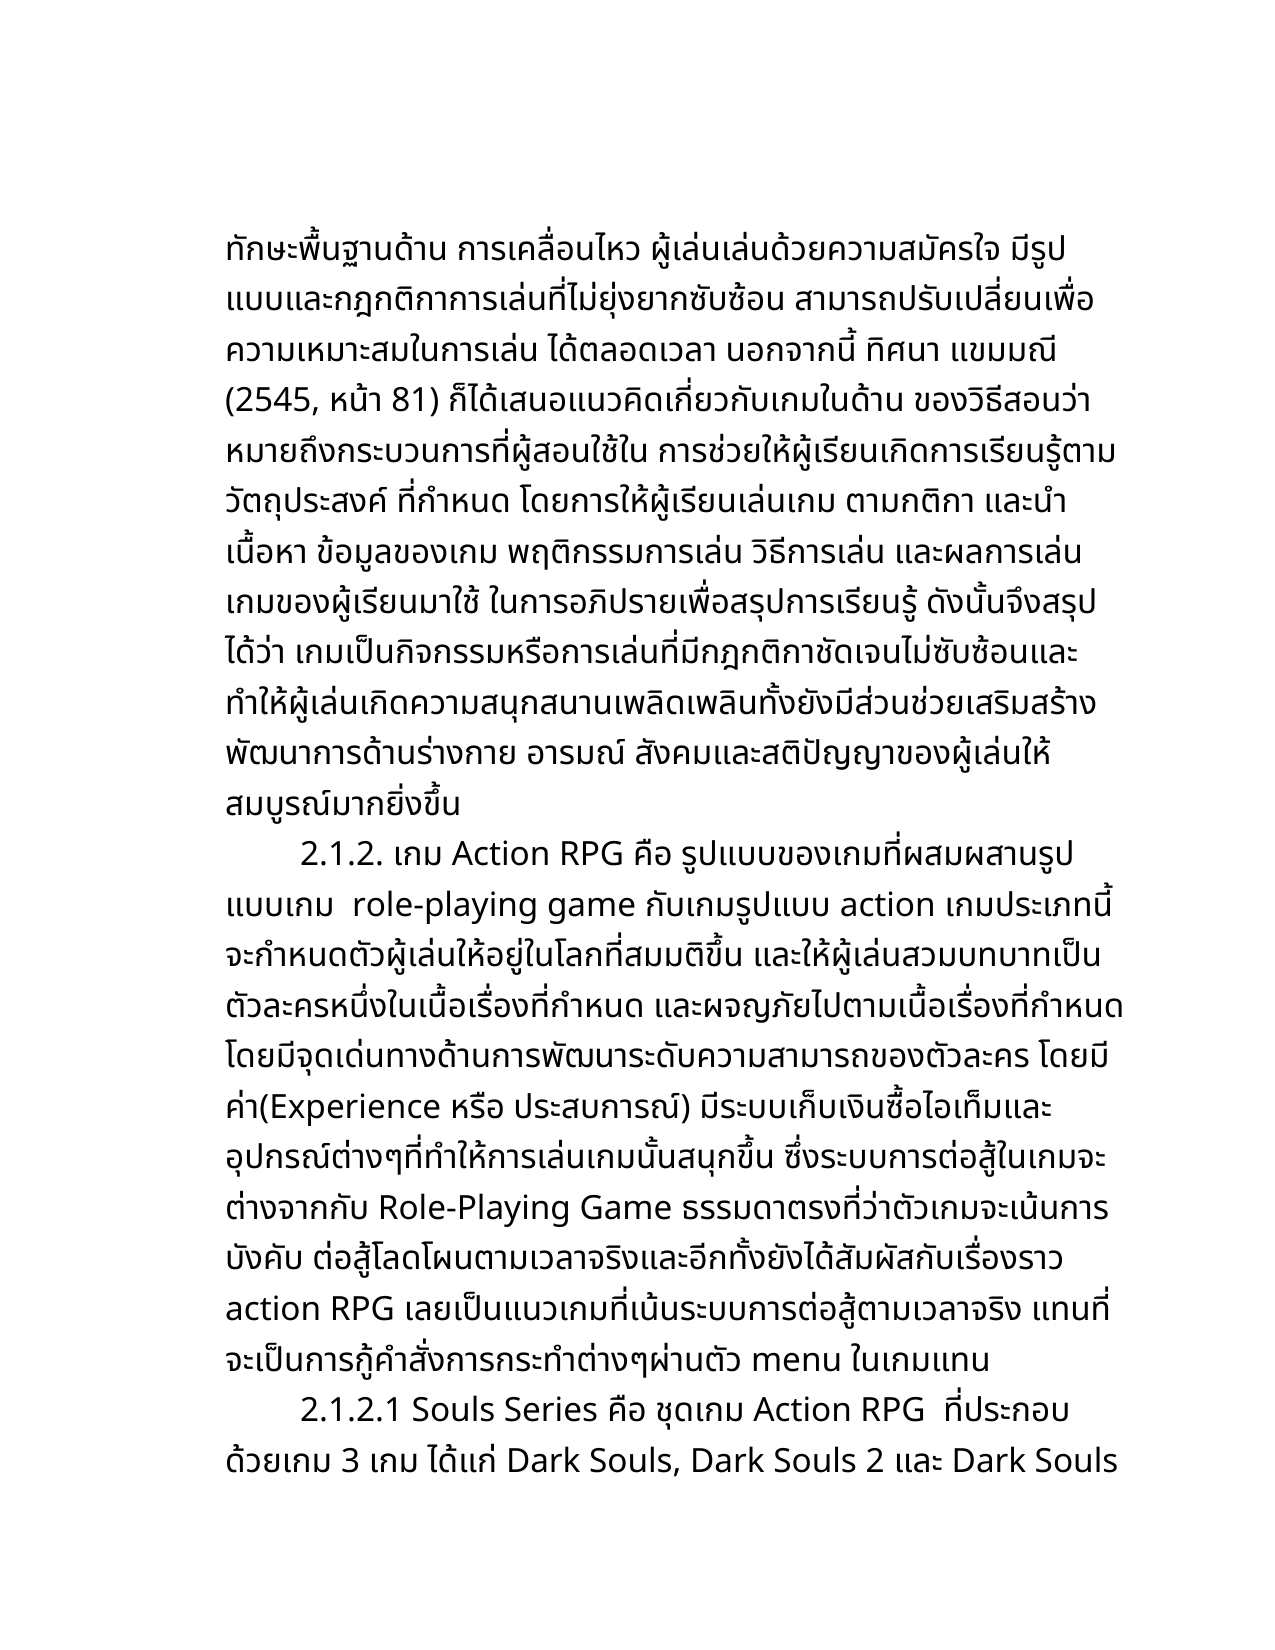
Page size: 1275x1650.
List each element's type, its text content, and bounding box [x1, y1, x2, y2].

text 2.1.2. เกม Action RPG คือ รูปแบบของเกมที่ผสมผสานรูปแบบเกม role-playing game กับเกมรูปแบบ action เกมประเภทนี้จะกําหนดตัวผู้เล่นให้อยู่ในโลกที่สมมติขึ้น และให้ผู้เล่นสวมบทบาทเป็นตัวละครหนึ่งในเนื้อเรื่องที่กำหนด และผจญภัยไปตามเนื้อเรื่องที่กําหนดโดยมีจุดเด่นทางด้านการพัฒนาระดับความสามารถของตัวละคร โดยมีค่า(Experience หรือ ประสบการณ์) มีระบบเก็บเงินซื้อไอเท็มและอุปกรณ์ต่างๆที่ทำให้การเล่นเกมนั้นสนุกขึ้น ซึ่งระบบการต่อสู้ในเกมจะต่างจากกับ Role-Playing Game ธรรมดาตรงที่ว่าตัวเกมจะเน้นการบังคับ ต่อสู้โลดโผนตามเวลาจริงและอีกทั้งยังได้สัมผัสกับเรื่องราว action RPG เลยเป็นแนวเกมที่เน้นระบบการต่อสู้ตามเวลาจริง แทนที่จะเป็นการกู้คำสั่งการกระทำต่างๆผ่านตัว menu ในเกมแทน [225, 830, 1125, 1386]
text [225, 1386, 1125, 1487]
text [225, 225, 1125, 830]
